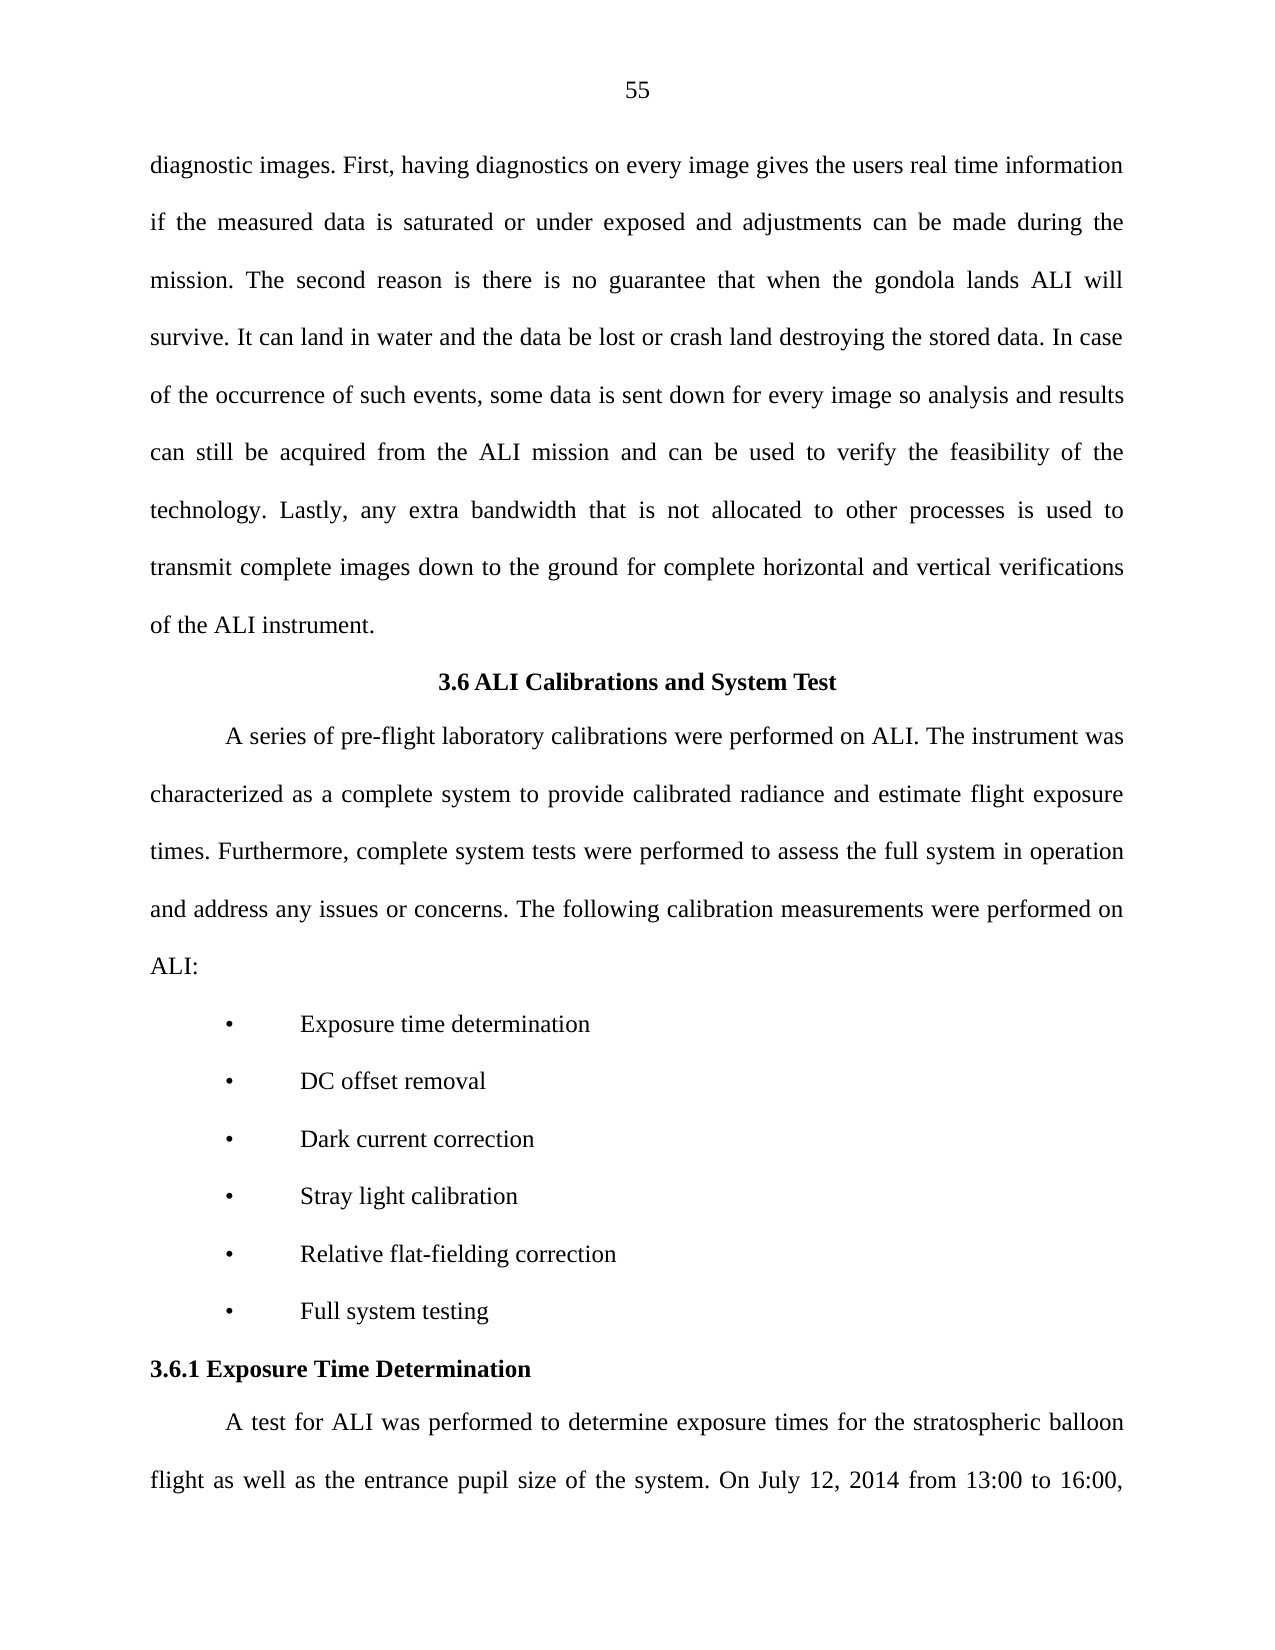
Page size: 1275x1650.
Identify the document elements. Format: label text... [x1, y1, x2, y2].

subtitle 3.6 ALI Calibrations and System Test [150, 667, 1125, 696]
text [150, 1407, 1125, 1494]
list Full system testing [225, 1296, 1125, 1325]
list DC offset removal [225, 1066, 1125, 1095]
list Stray light calibration [225, 1181, 1125, 1210]
list Relative flat-fielding correction [225, 1239, 1125, 1267]
list Dark current correction [225, 1124, 1125, 1152]
list Exposure time determination [225, 1009, 1125, 1037]
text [150, 150, 1125, 639]
subtitle 3.6.1 Exposure Time Determination [150, 1354, 1125, 1382]
text A series of pre-flight laboratory calibrations were performed on ALI. The instrument was characterized as a complete system to provide calibrated radiance and estimate flight exposure times. Furthermore, complete system tests were performed to assess the full system in operation and address any issues or concerns. The following calibration measurements were performed on ALI: [150, 721, 1125, 980]
